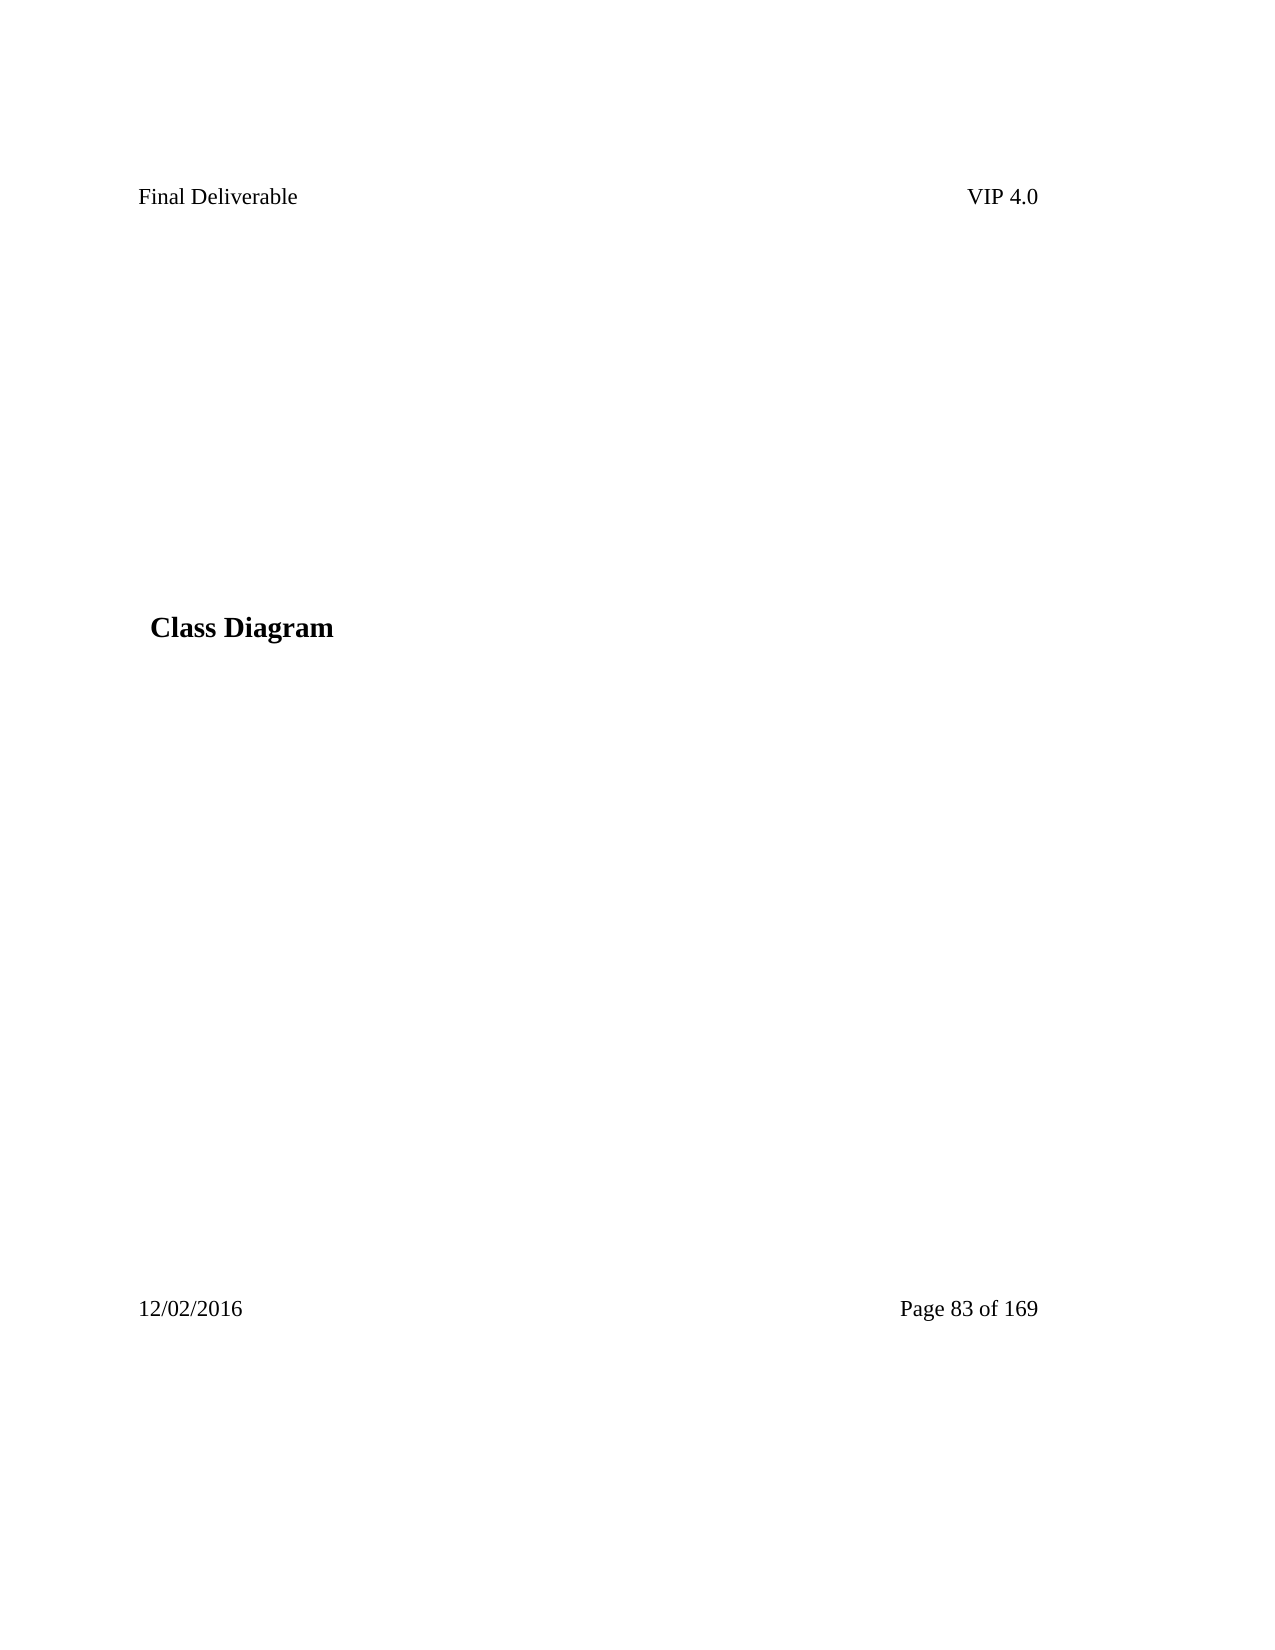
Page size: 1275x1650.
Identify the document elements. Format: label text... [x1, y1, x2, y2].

text Class Diagram [150, 611, 1125, 644]
